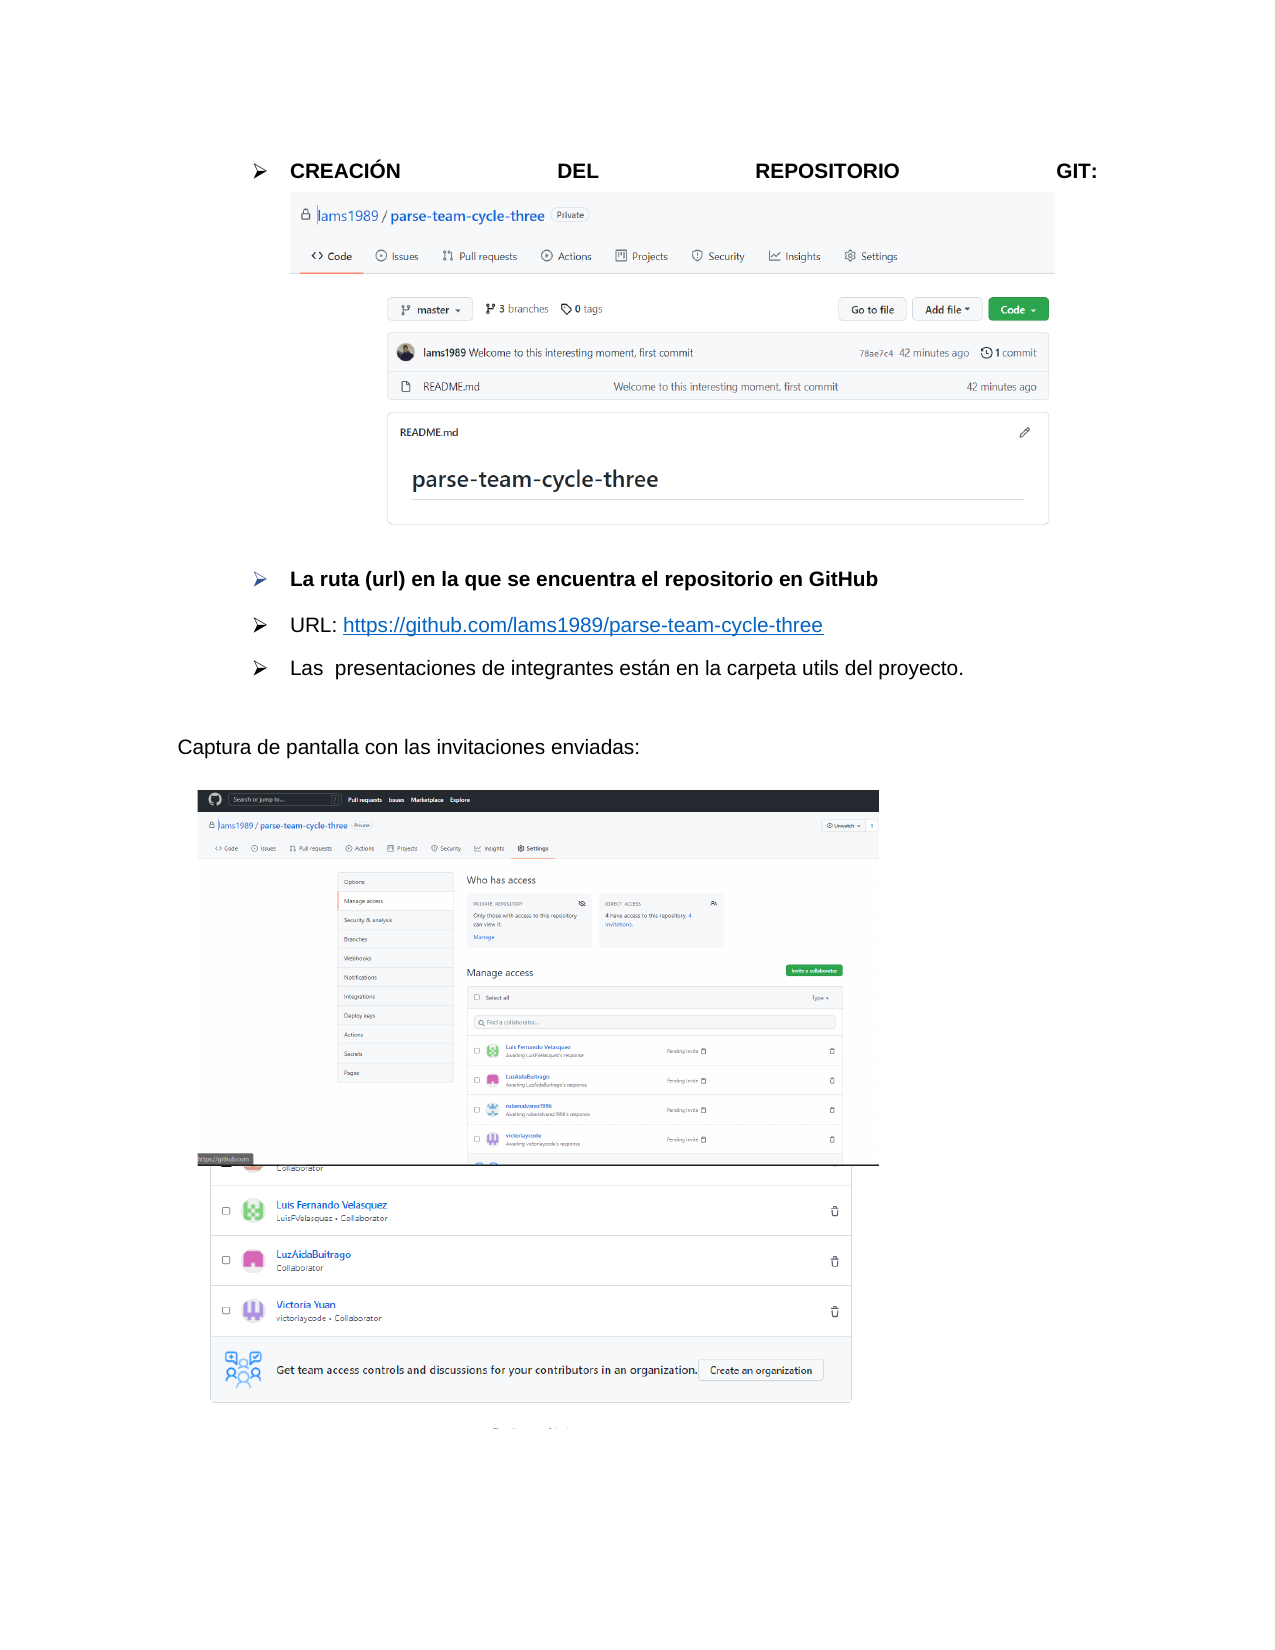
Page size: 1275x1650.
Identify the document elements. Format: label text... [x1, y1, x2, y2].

picture [289, 192, 1056, 529]
list URL: https://github.com/lams1989/parse-team-cycle-three [252, 602, 1098, 644]
list Las presentaciones de integrantes están en la carpeta utils del proyecto. [252, 644, 1098, 687]
subtitle La ruta (url) en la que se encuentra el repositorio en GitHub [252, 556, 1098, 598]
text Captura de pantalla con las invitaciones enviadas: [177, 735, 1098, 759]
picture [197, 790, 879, 1429]
